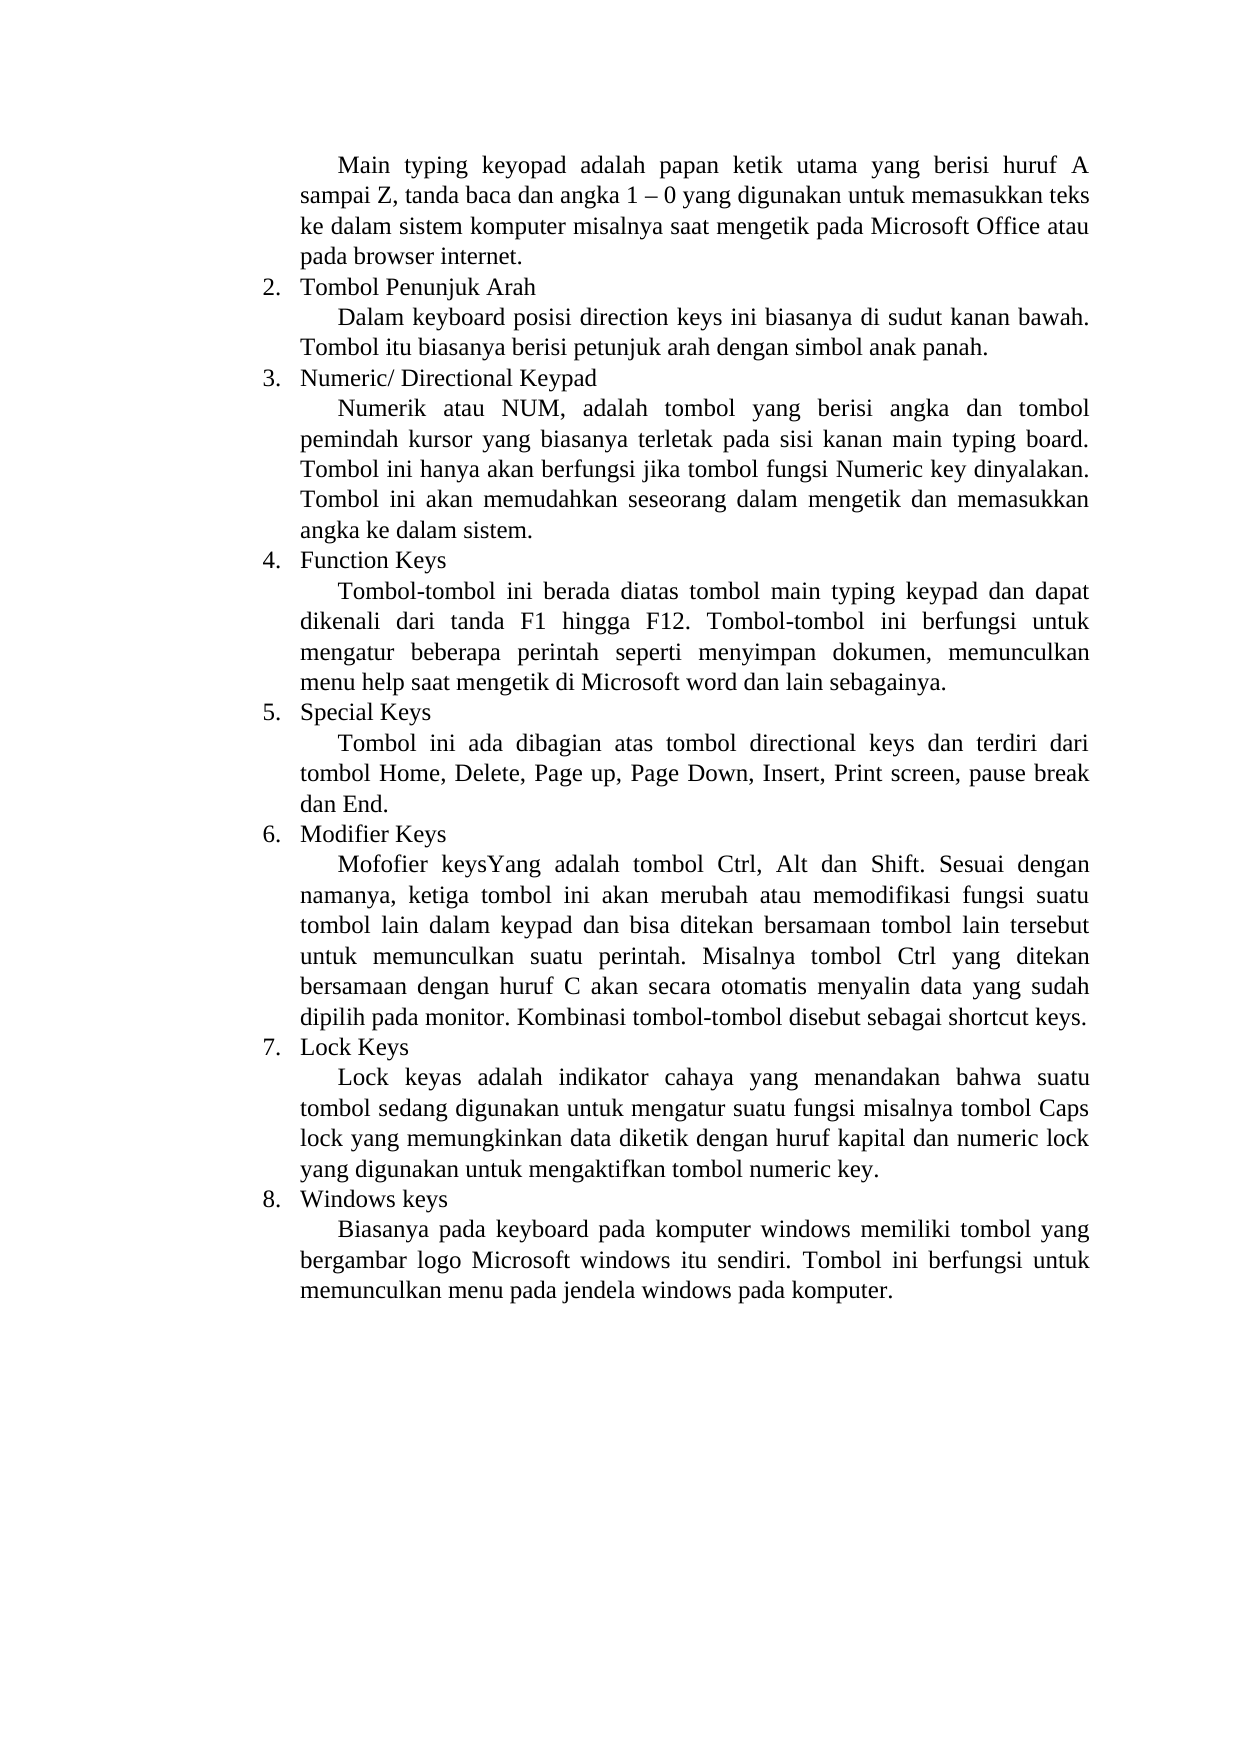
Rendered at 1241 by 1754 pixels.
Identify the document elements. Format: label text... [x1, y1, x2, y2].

list Tombol-tombol ini berada diatas tombol main typing keypad dan dapat dikenali dari tanda F1 hingga F12. Tombol-tombol ini berfungsi untuk mengatur beberapa perintah seperti menyimpan dokumen, memunculkan menu help saat mengetik di Microsoft word dan lain sebagainya. [300, 576, 1090, 696]
list Lock keyas adalah indikator cahaya yang menandakan bahwa suatu tombol sedang digunakan untuk mengatur suatu fungsi misalnya tombol Caps lock yang memungkinkan data diketik dengan huruf kapital dan numeric lock yang digunakan untuk mengaktifkan tombol numeric key. [300, 1062, 1090, 1182]
list Numerik atau NUM, adalah tombol yang berisi angka dan tombol pemindah kursor yang biasanya terletak pada sisi kanan main typing board. Tombol ini hanya akan berfungsi jika tombol fungsi Numeric key dinyalakan. Tombol ini akan memudahkan seseorang dalam mengetik dan memasukkan angka ke dalam sistem. [300, 393, 1090, 544]
list Windows keys [262, 1184, 1090, 1213]
list Main typing keyopad adalah papan ketik utama yang berisi huruf A sampai Z, tanda baca dan angka 1 – 0 yang digunakan untuk memasukkan teks ke dalam sistem komputer misalnya saat mengetik pada Microsoft Office atau pada browser internet. [300, 150, 1090, 270]
list Numeric/ Directional Keypad [262, 363, 1090, 392]
list Modifier Keys [262, 819, 1090, 848]
list Function Keys [262, 545, 1090, 574]
list Mofofier keysYang adalah tombol Ctrl, Alt dan Shift. Sesuai dengan namanya, ketiga tombol ini akan merubah atau memodifikasi fungsi suatu tombol lain dalam keypad dan bisa ditekan bersamaan tombol lain tersebut untuk memunculkan suatu perintah. Misalnya tombol Ctrl yang ditekan bersamaan dengan huruf C akan secara otomatis menyalin data yang sudah dipilih pada monitor. Kombinasi tombol-tombol disebut sebagai shortcut keys. [300, 849, 1090, 1030]
list Special Keys [262, 697, 1090, 726]
list Tombol ini ada dibagian atas tombol directional keys dan terdiri dari tombol Home, Delete, Page up, Page Down, Insert, Print screen, pause break dan End. [300, 728, 1090, 817]
list Biasanya pada keyboard pada komputer windows memiliki tombol yang bergambar logo Microsoft windows itu sendiri. Tombol ini berfungsi untuk memunculkan menu pada jendela windows pada komputer. [300, 1214, 1090, 1304]
list Tombol Penunjuk Arah [262, 272, 1090, 300]
list Dalam keyboard posisi direction keys ini biasanya di sudut kanan bawah. Tombol itu biasanya berisi petunjuk arah dengan simbol anak panah. [300, 302, 1090, 361]
list Lock Keys [262, 1032, 1090, 1061]
